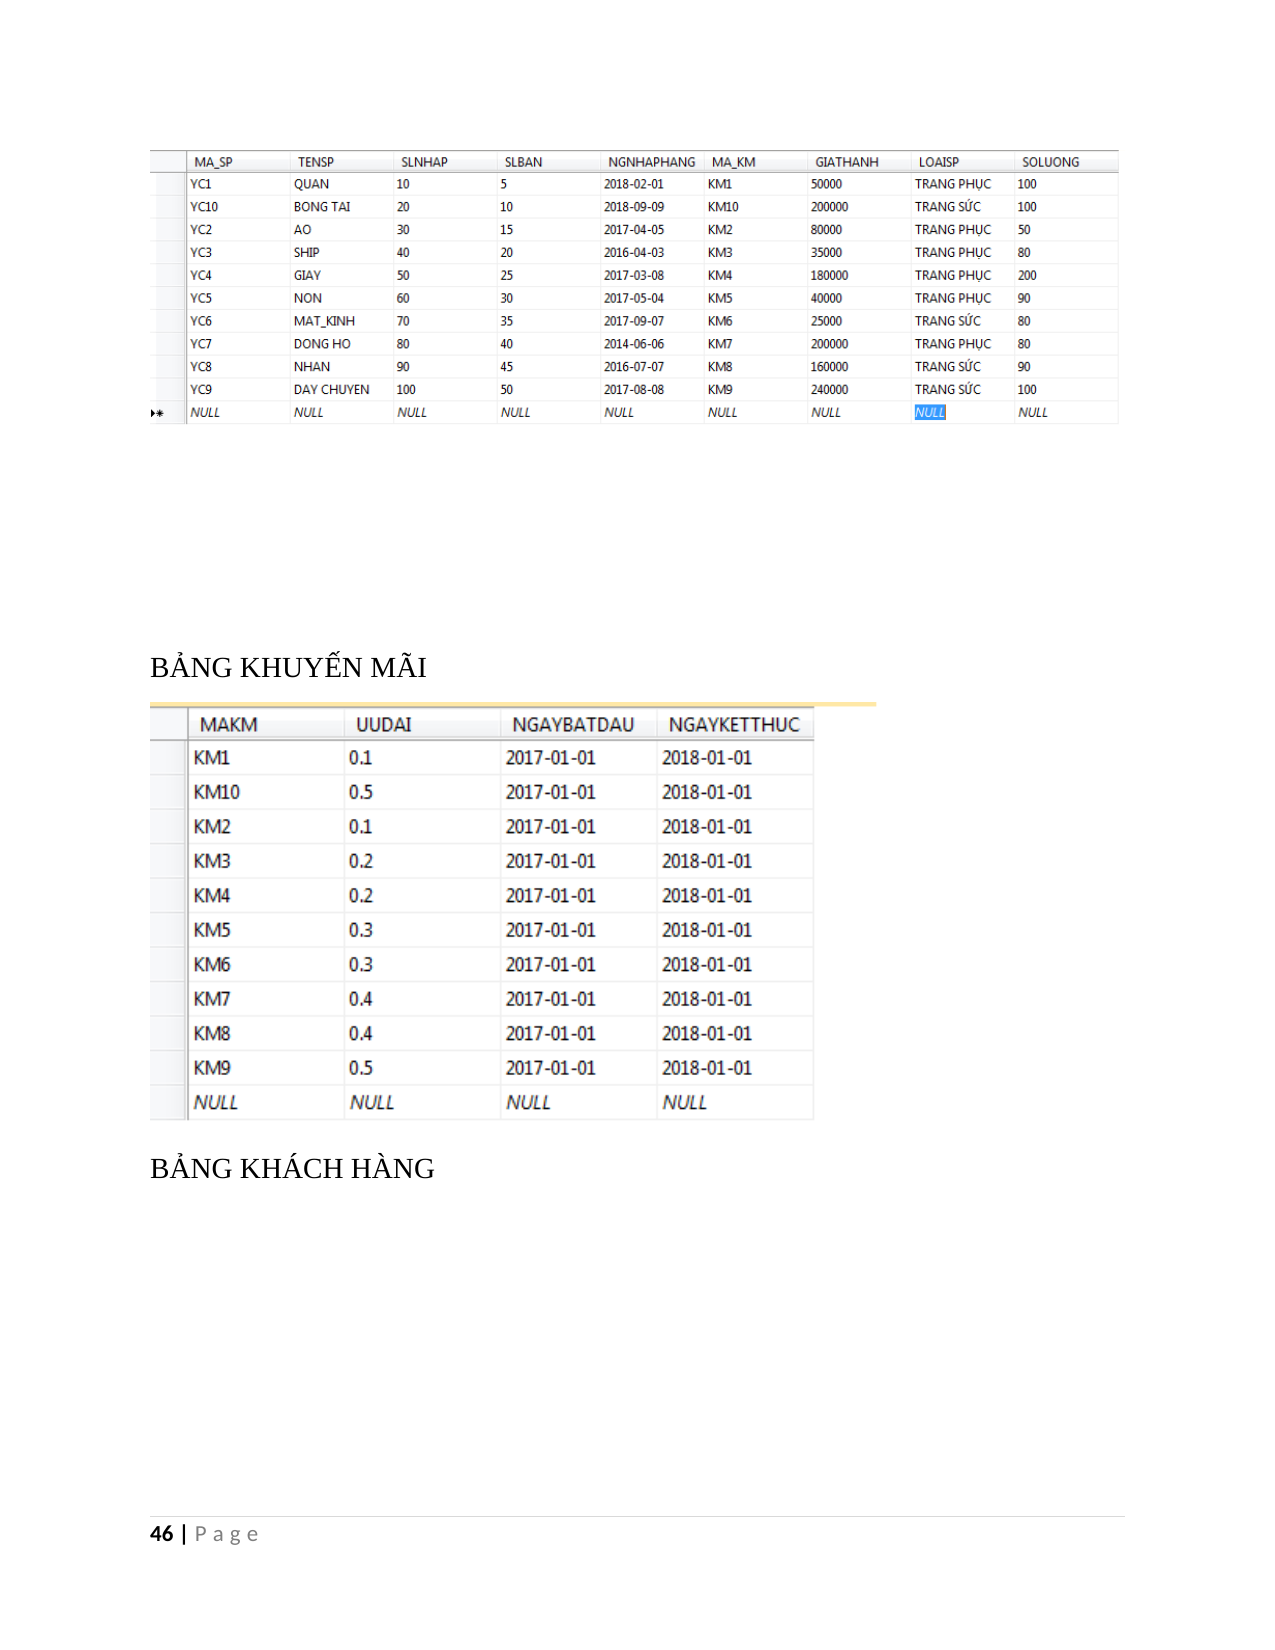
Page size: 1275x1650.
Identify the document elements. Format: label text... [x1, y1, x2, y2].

picture [150, 150, 1125, 473]
picture [150, 702, 877, 1133]
text BẢNG KHÁCH HÀNG [150, 1151, 1125, 1185]
text BẢNG KHUYẾN MÃI [150, 650, 1125, 683]
